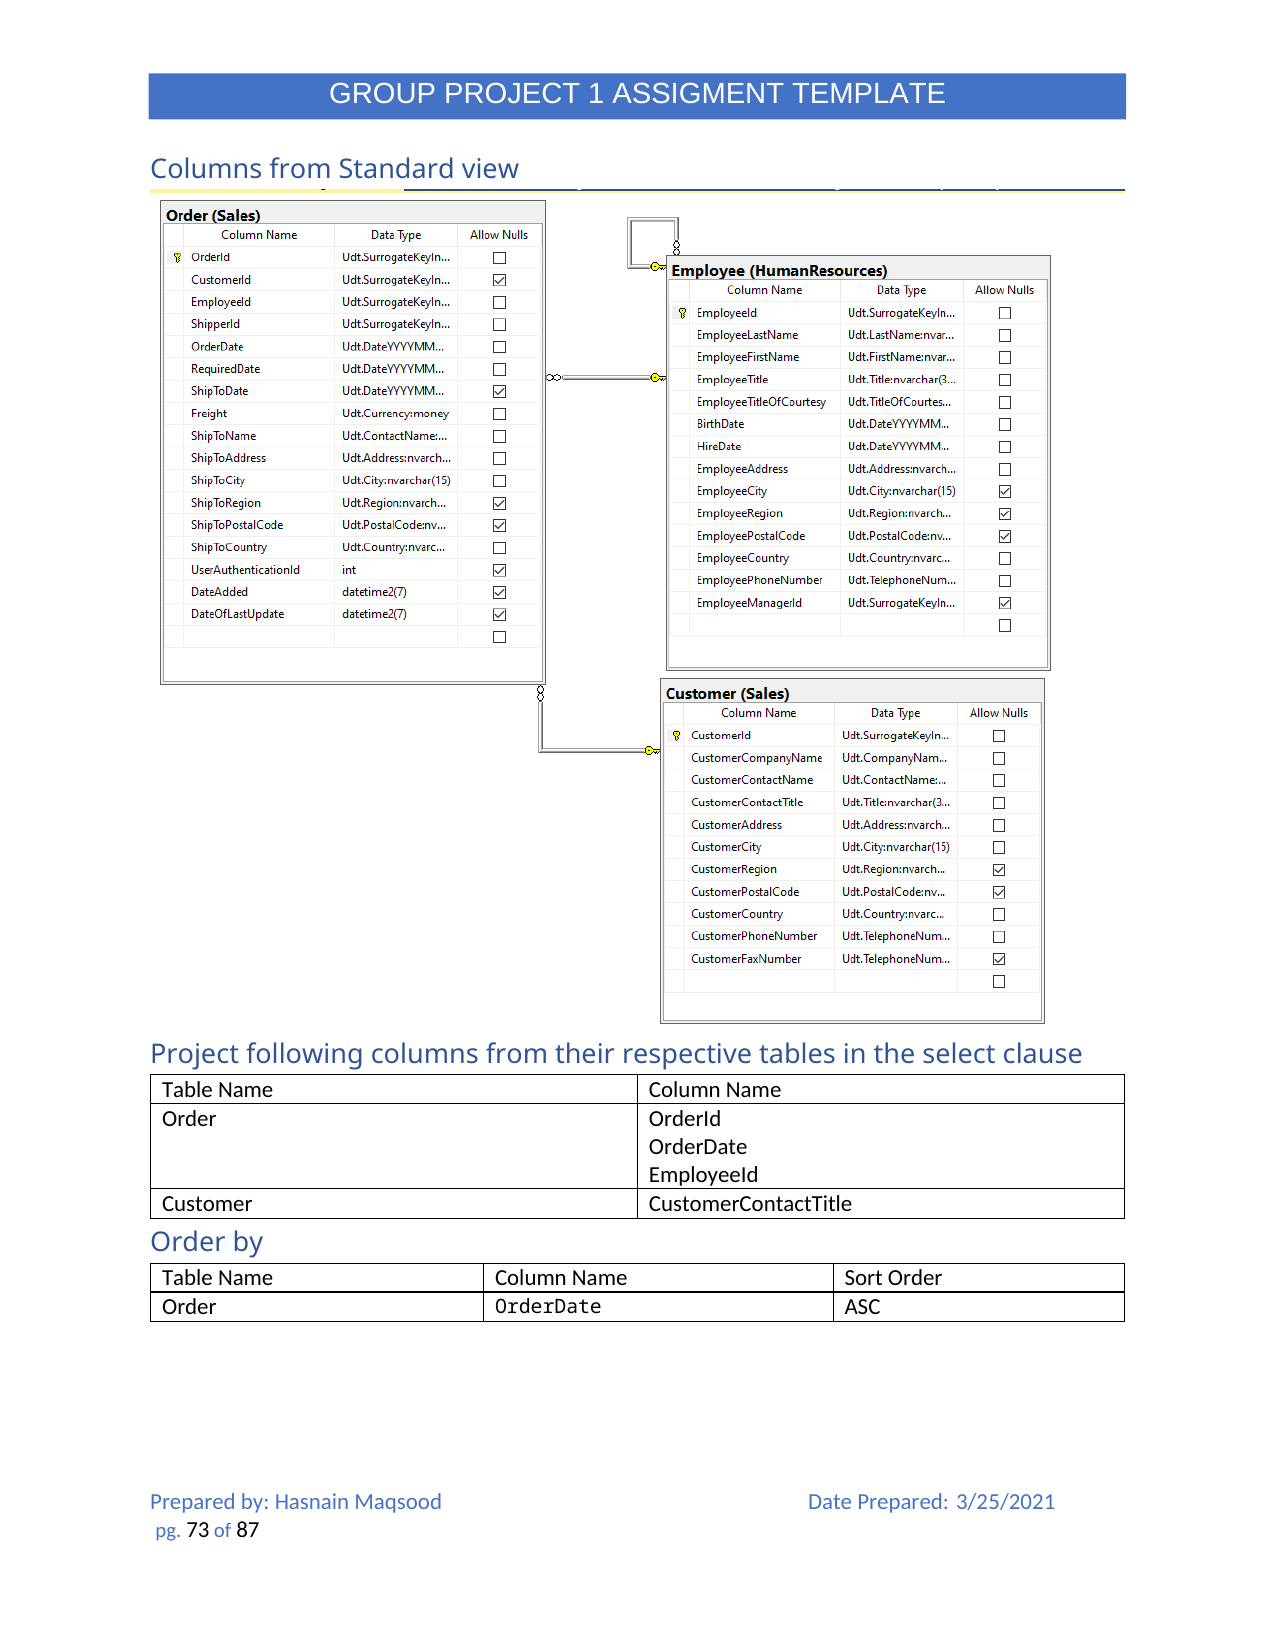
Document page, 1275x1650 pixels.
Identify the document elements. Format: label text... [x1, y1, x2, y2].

picture [150, 189, 1125, 1028]
subtitle Columns from Standard view [150, 150, 1125, 189]
table_header Table Name [151, 1264, 483, 1291]
table_cell Order [151, 1293, 483, 1321]
table_cell OrderDate [484, 1293, 833, 1321]
table_header Sort Order [834, 1264, 1124, 1291]
table_cell Order [151, 1104, 637, 1188]
subtitle Project following columns from their respective tables in the select clause [150, 1034, 1125, 1071]
table_header Column Name [638, 1075, 1124, 1103]
table_header Table Name [151, 1075, 637, 1103]
table_cell ASC [834, 1293, 1124, 1321]
table_header Column Name [484, 1264, 833, 1291]
table_cell CustomerContactTitle [638, 1189, 1124, 1217]
table_cell Customer [151, 1189, 637, 1217]
table_cell OrderId OrderDate EmployeeId [638, 1104, 1124, 1188]
subtitle Order by [150, 1223, 1125, 1259]
